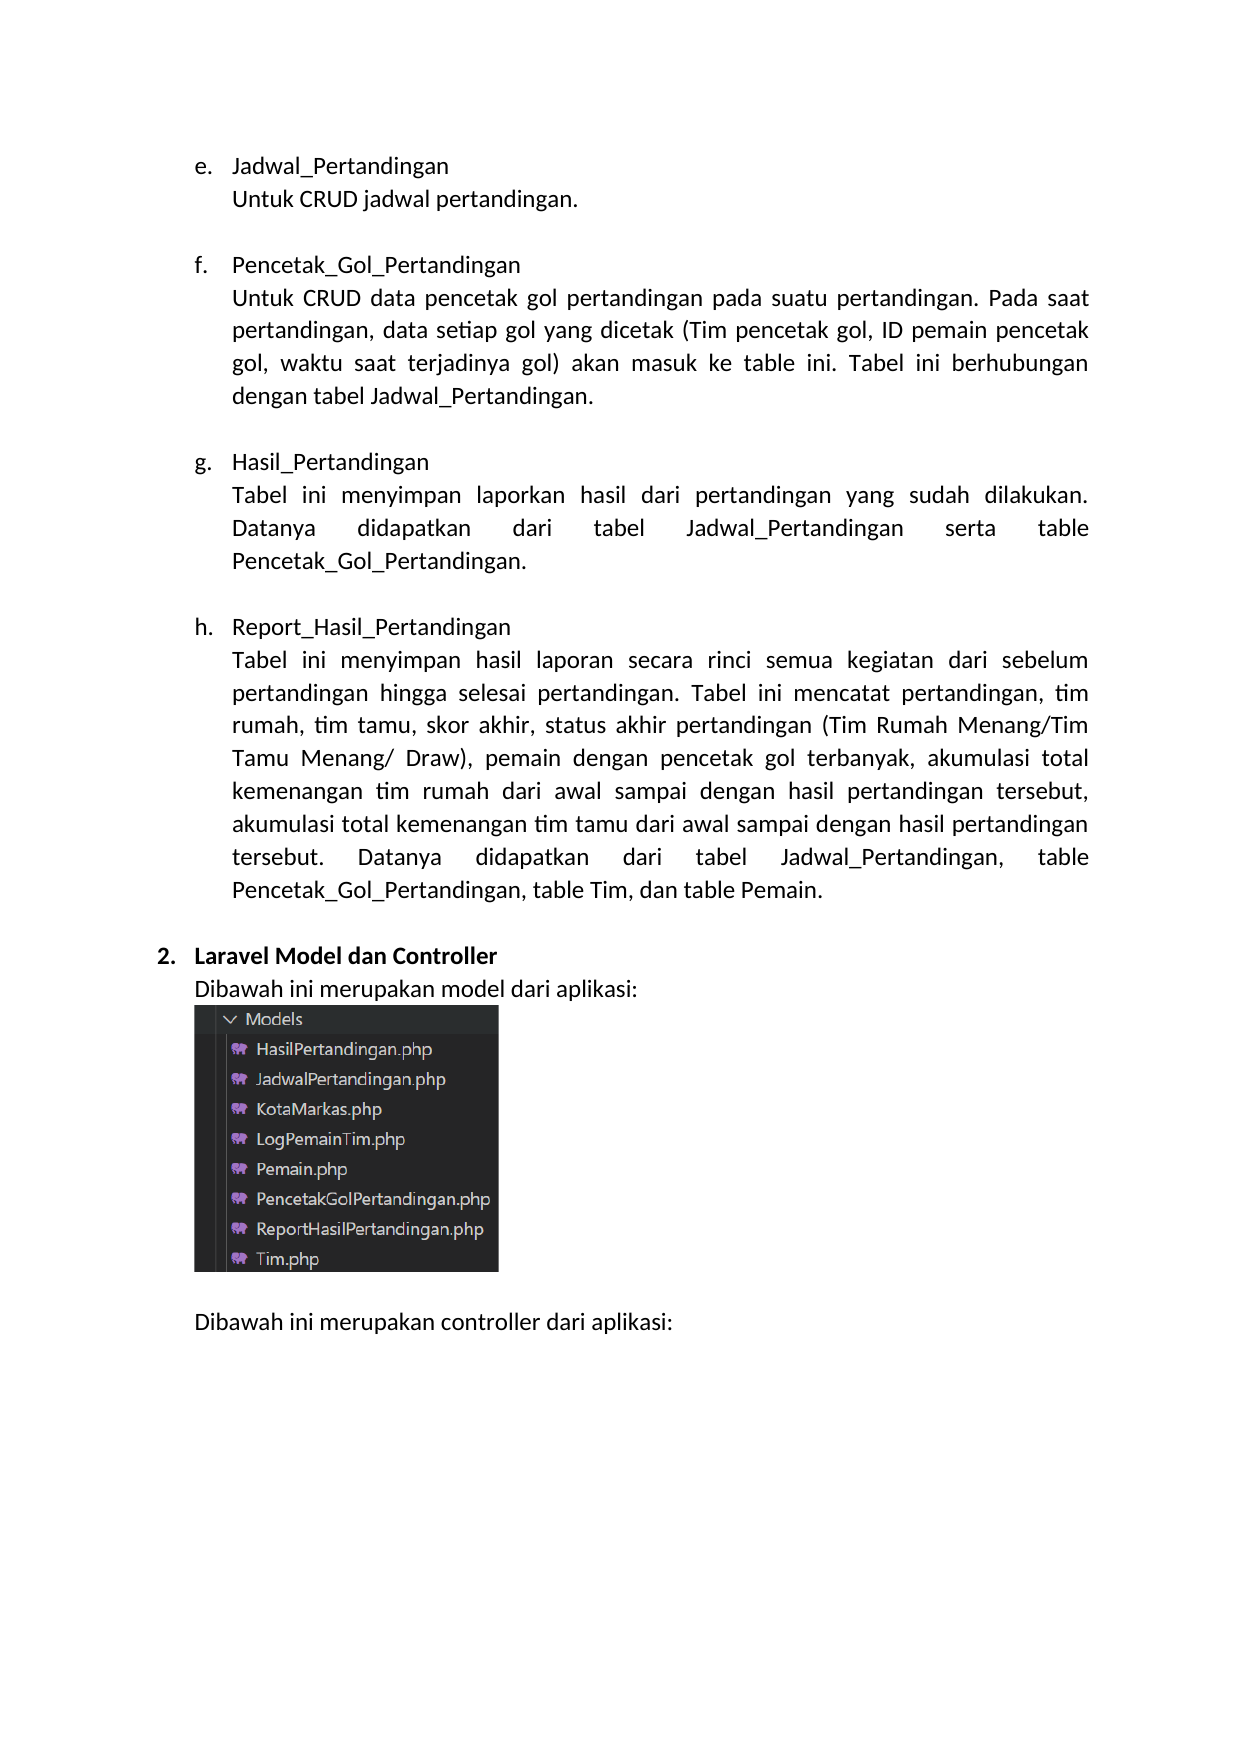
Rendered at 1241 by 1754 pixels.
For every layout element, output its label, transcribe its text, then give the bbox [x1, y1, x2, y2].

list Hasil_Pertandingan [194, 446, 1090, 477]
list Dibawah ini merupakan model dari aplikasi: [194, 973, 1090, 1003]
list Untuk CRUD data pencetak gol pertandingan pada suatu pertandingan. Pada saat pertandingan, data setiap gol yang dicetak (Tim pencetak gol, ID pemain pencetak gol, waktu saat terjadinya gol) akan masuk ke table ini. Tabel ini berhubungan dengan tabel Jadwal_Pertandingan. [232, 282, 1090, 411]
list Tabel ini menyimpan laporkan hasil dari pertandingan yang sudah dilakukan. Datanya didapatkan dari tabel Jadwal_Pertandingan serta table Pencetak_Gol_Pertandingan. [232, 479, 1090, 576]
list Dibawah ini merupakan controller dari aplikasi: [194, 1307, 1090, 1337]
picture [194, 1005, 499, 1272]
list Laravel Model dan Controller [157, 940, 1090, 971]
list Pencetak_Gol_Pertandingan [194, 249, 1090, 279]
list Jadwal_Pertandingan [194, 150, 1090, 181]
list Tabel ini menyimpan hasil laporan secara rinci semua kegiatan dari sebelum pertandingan hingga selesai pertandingan. Tabel ini mencatat pertandingan, tim rumah, tim tamu, skor akhir, status akhir pertandingan (Tim Rumah Menang/Tim Tamu Menang/ Draw), pemain dengan pencetak gol terbanyak, akumulasi total kemenangan tim rumah dari awal sampai dengan hasil pertandingan tersebut, akumulasi total kemenangan tim tamu dari awal sampai dengan hasil pertandingan tersebut. Datanya didapatkan dari tabel Jadwal_Pertandingan, table Pencetak_Gol_Pertandingan, table Tim, dan table Pemain. [232, 644, 1090, 905]
list Untuk CRUD jadwal pertandingan. [232, 183, 1090, 213]
list Report_Hasil_Pertandingan [194, 611, 1090, 641]
